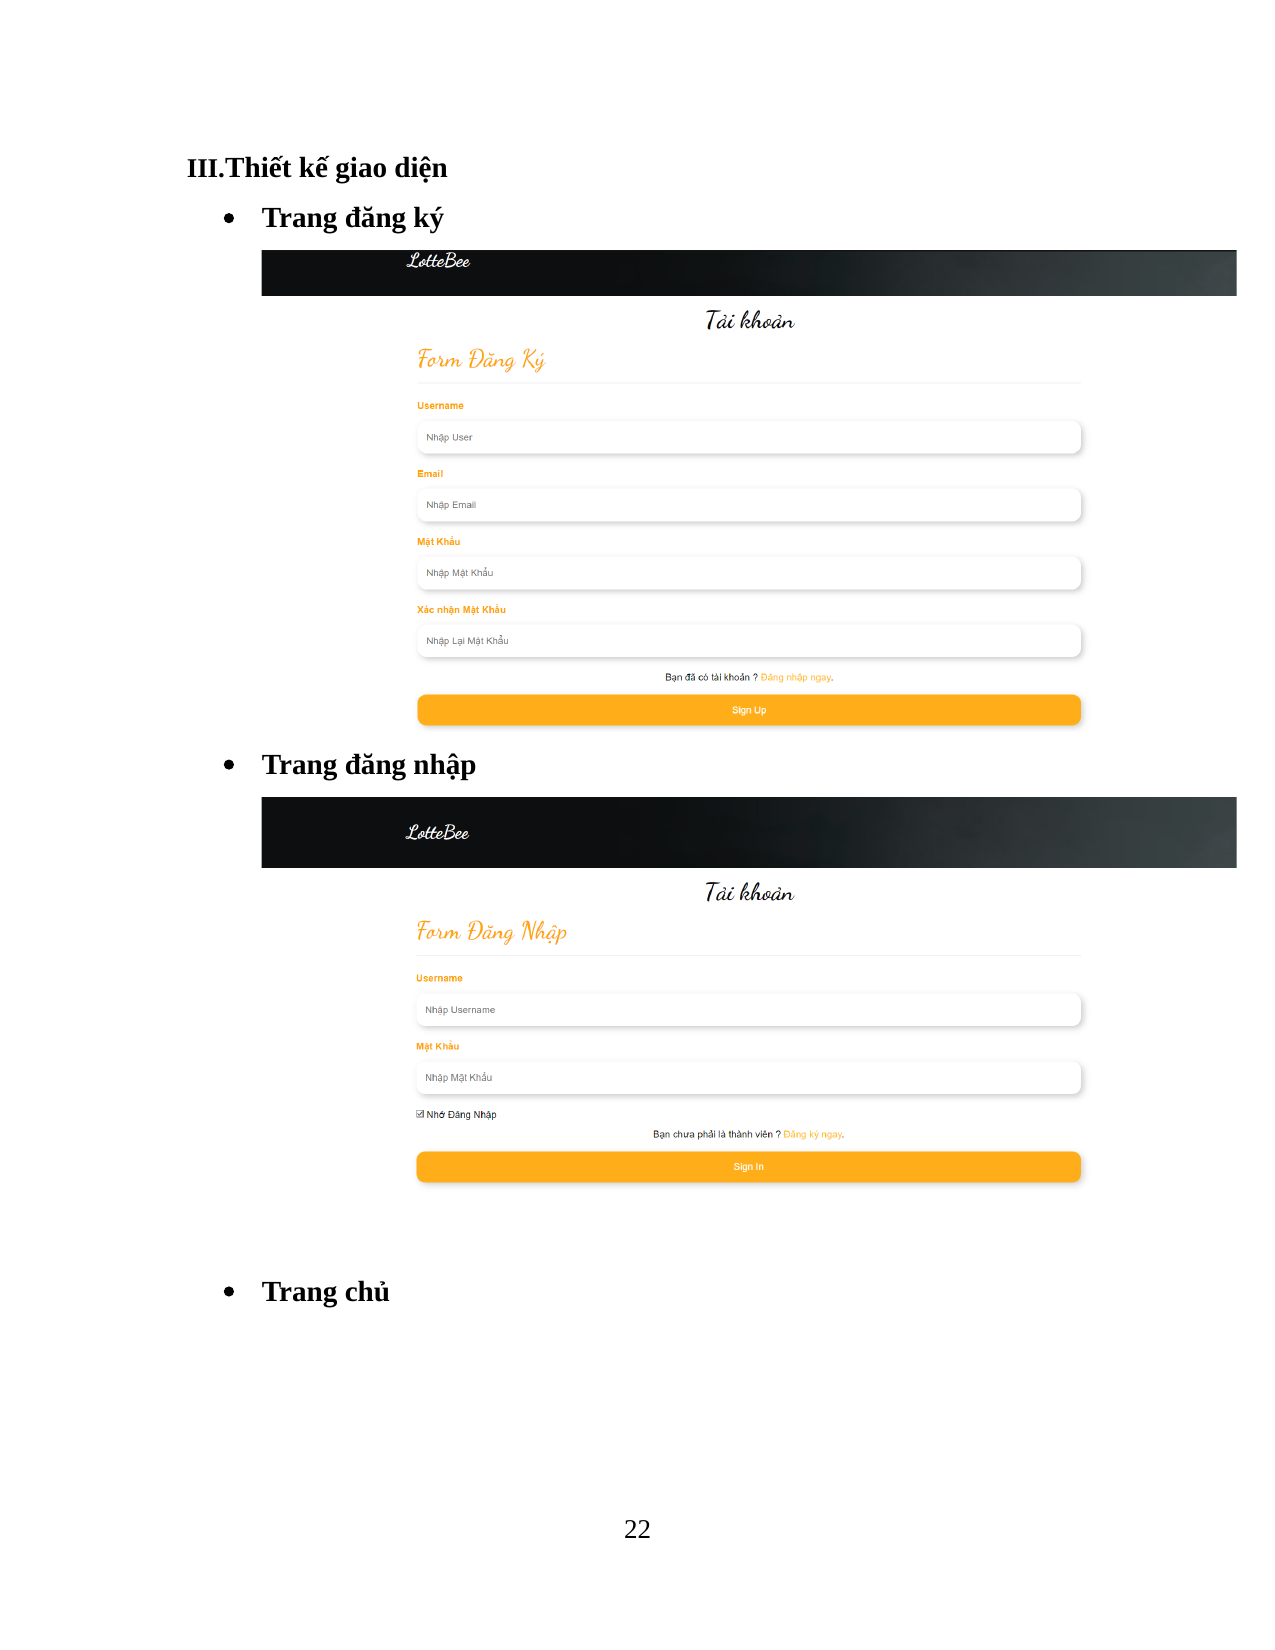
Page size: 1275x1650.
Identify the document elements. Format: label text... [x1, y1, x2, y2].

list Trang chủ [224, 1274, 1125, 1307]
picture [261, 797, 1237, 1259]
list Thiết kế giao diện [187, 150, 1125, 183]
list Trang đăng nhập [224, 747, 1125, 780]
list Trang đăng ký [224, 200, 1125, 234]
picture [261, 250, 1237, 732]
